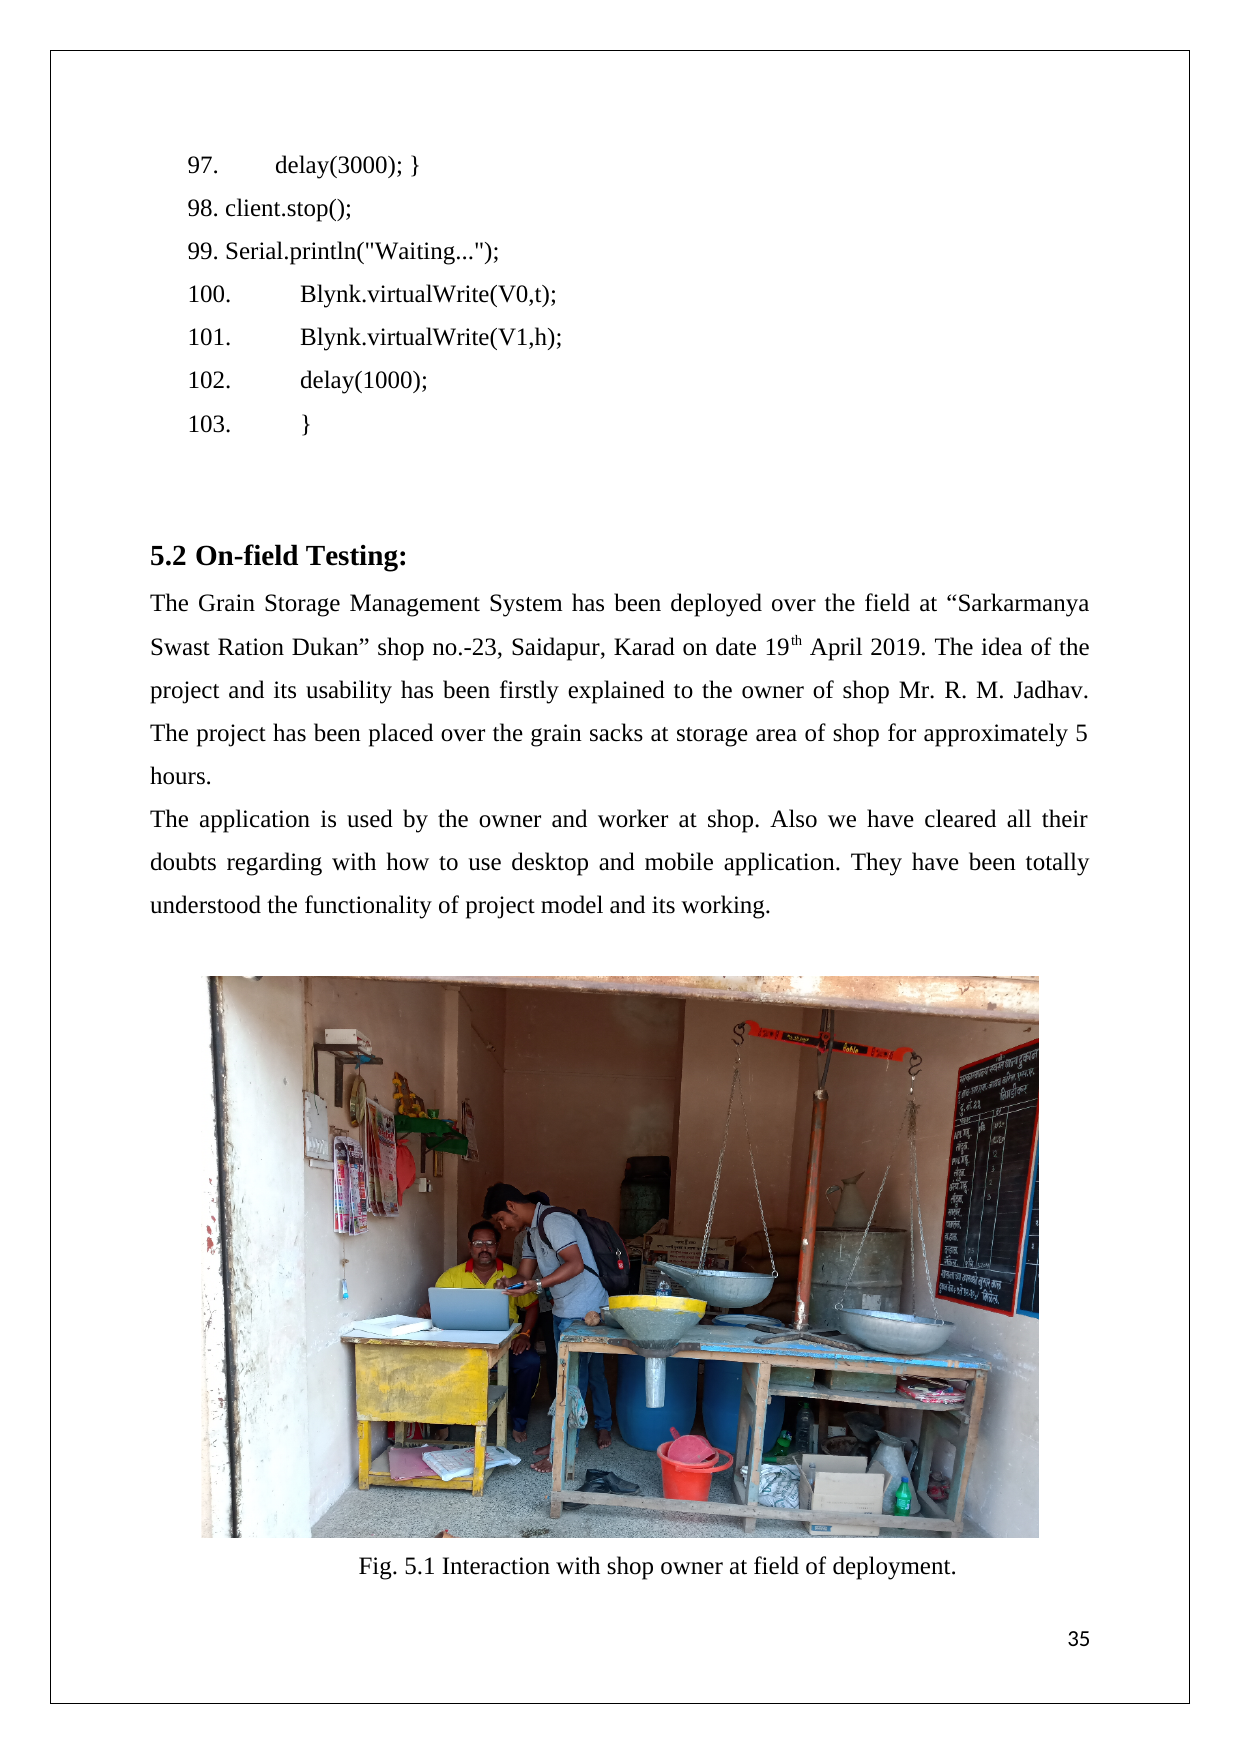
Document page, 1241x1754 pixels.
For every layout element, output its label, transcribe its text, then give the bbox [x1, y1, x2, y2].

list On-field Testing: [150, 538, 1090, 572]
list client.stop(); [187, 193, 1090, 222]
list delay(3000); } [187, 150, 1090, 179]
list Serial.println("Waiting..."); [187, 236, 1090, 265]
list } [187, 409, 1090, 437]
list Fig. 5.1 Interaction with shop owner at field of deployment. [225, 1551, 1090, 1580]
picture [201, 976, 1039, 1538]
list Blynk.virtualWrite(V0,t); [187, 279, 1090, 308]
text The application is used by the owner and worker at shop. Also we have cleared all their doubts regarding with how to use desktop and mobile application. They have been totally understood the functionality of project model and its working. [150, 804, 1090, 919]
list delay(1000); [187, 366, 1090, 394]
list Blynk.virtualWrite(V1,h); [187, 322, 1090, 351]
text The Grain Storage Management System has been deployed over the field at “Sarkarmanya Swast Ration Dukan” shop no.-23, Saidapur, Karad on date 19th April 2019. The idea of the project and its usability has been firstly explained to the owner of shop Mr. R. M. Jadhav. The project has been placed over the grain sacks at storage area of shop for approximately 5 hours. [150, 588, 1090, 790]
